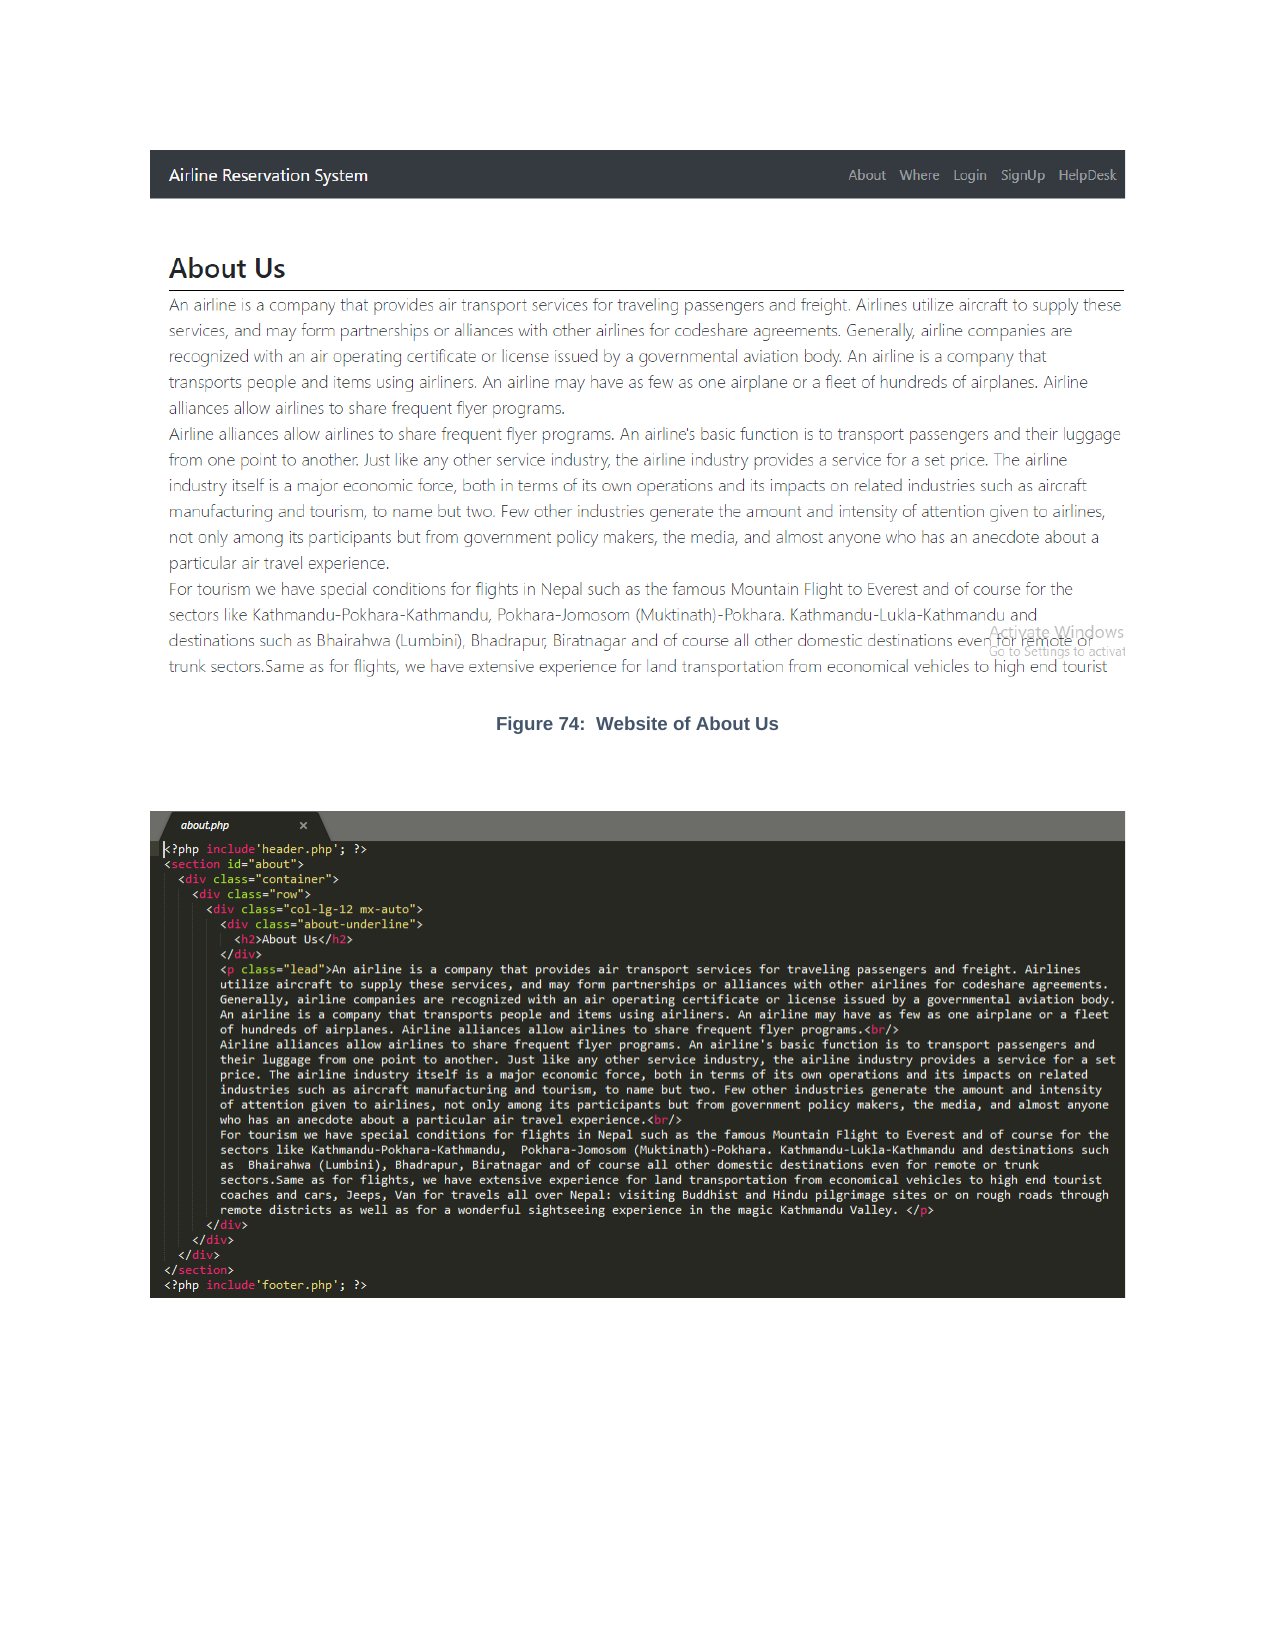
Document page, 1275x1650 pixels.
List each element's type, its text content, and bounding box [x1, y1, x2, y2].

text Figure 74: Website of About Us [150, 712, 1125, 734]
picture [150, 811, 1125, 1298]
picture [150, 150, 1125, 683]
